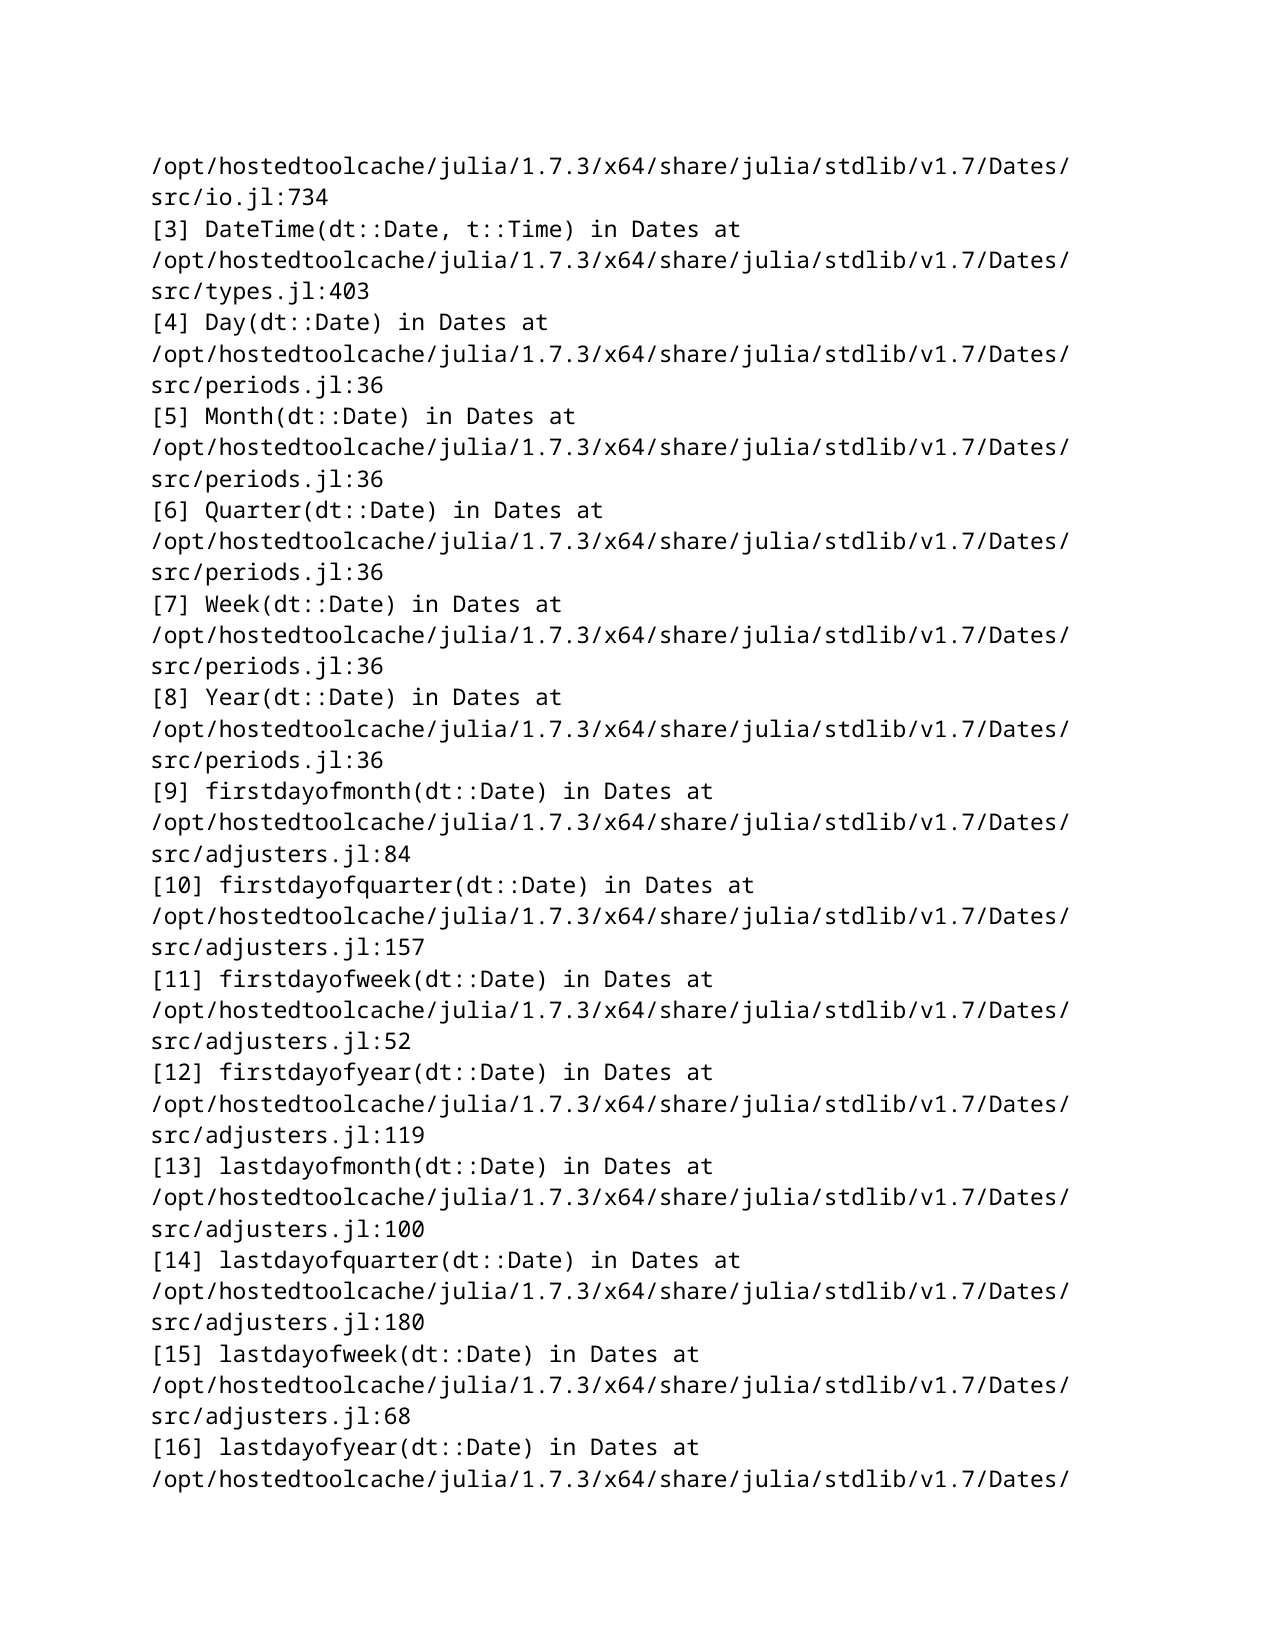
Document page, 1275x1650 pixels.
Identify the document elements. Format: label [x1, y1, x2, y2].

text [150, 150, 1125, 1494]
